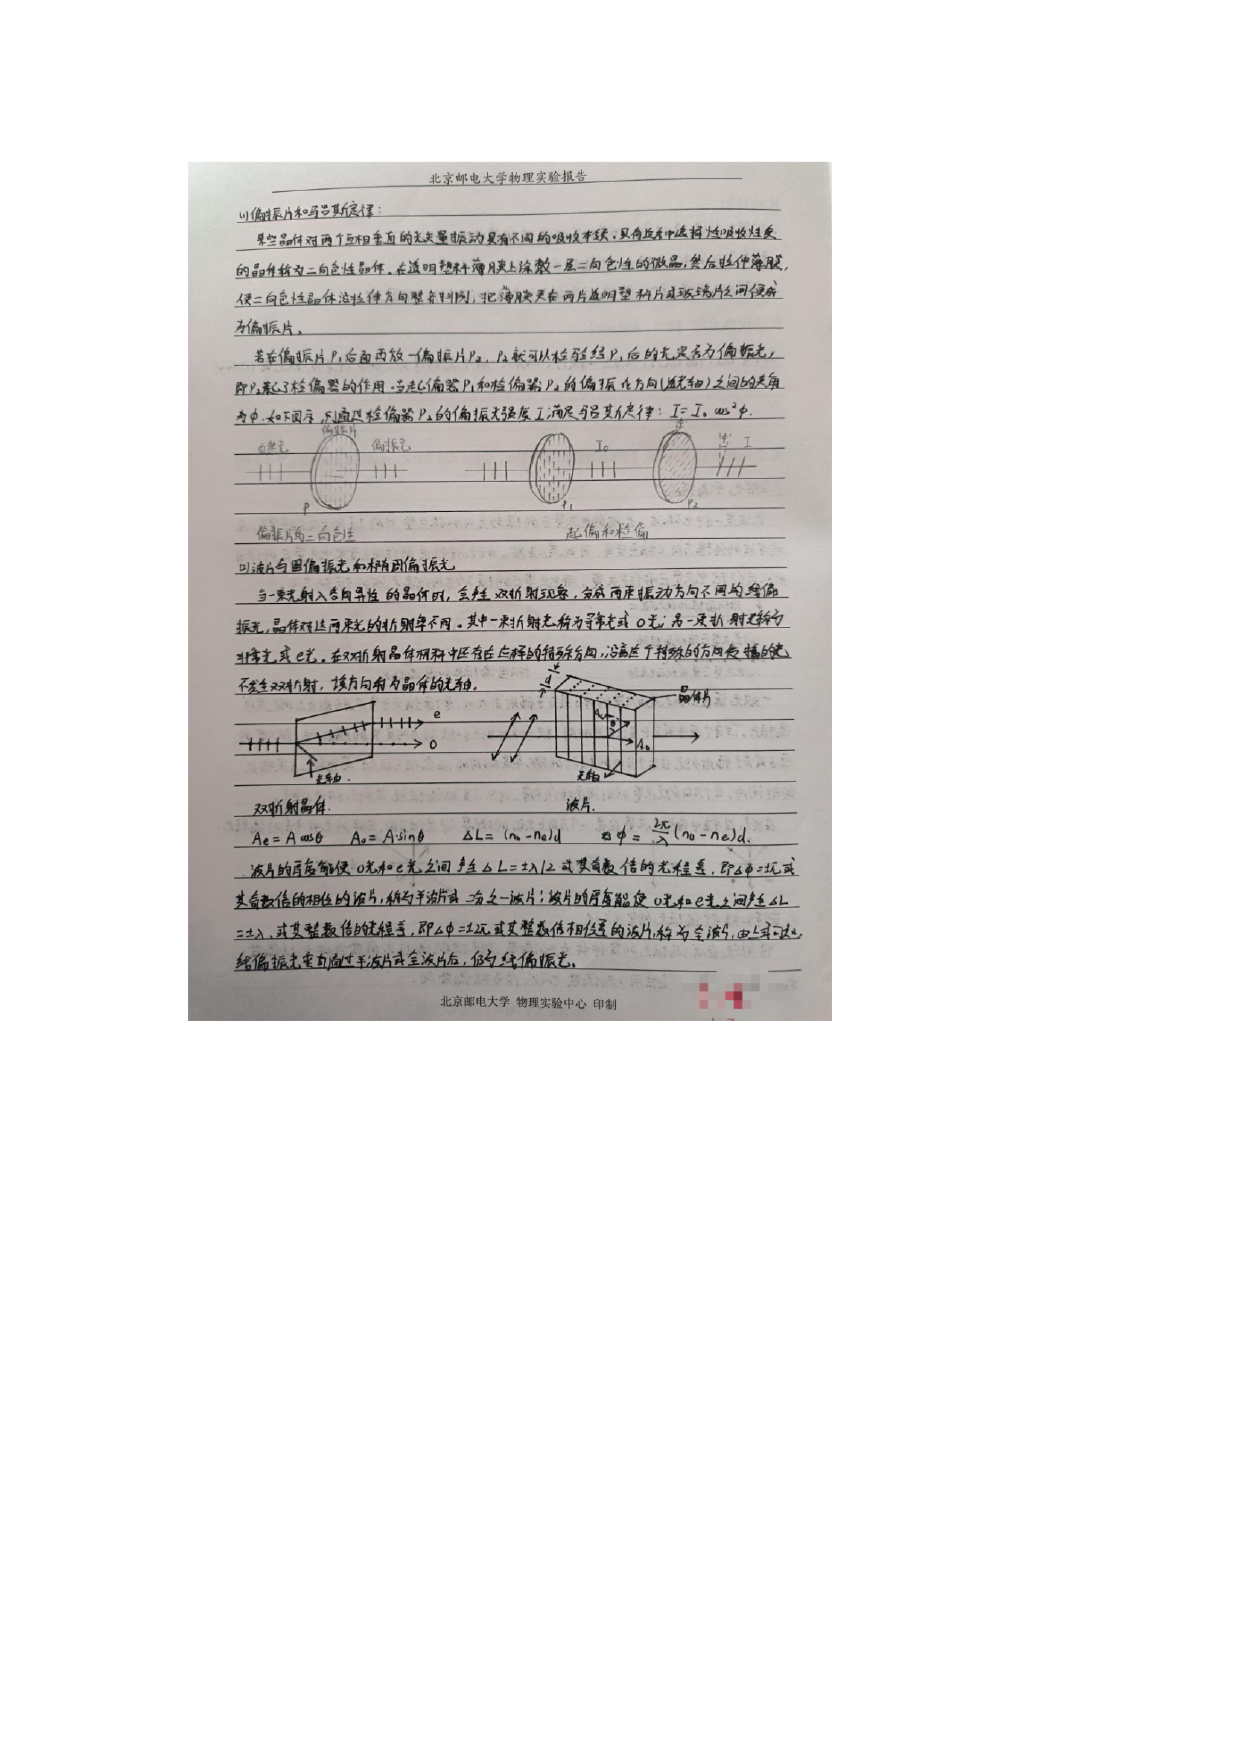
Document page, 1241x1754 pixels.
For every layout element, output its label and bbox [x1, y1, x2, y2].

picture [188, 163, 832, 1020]
